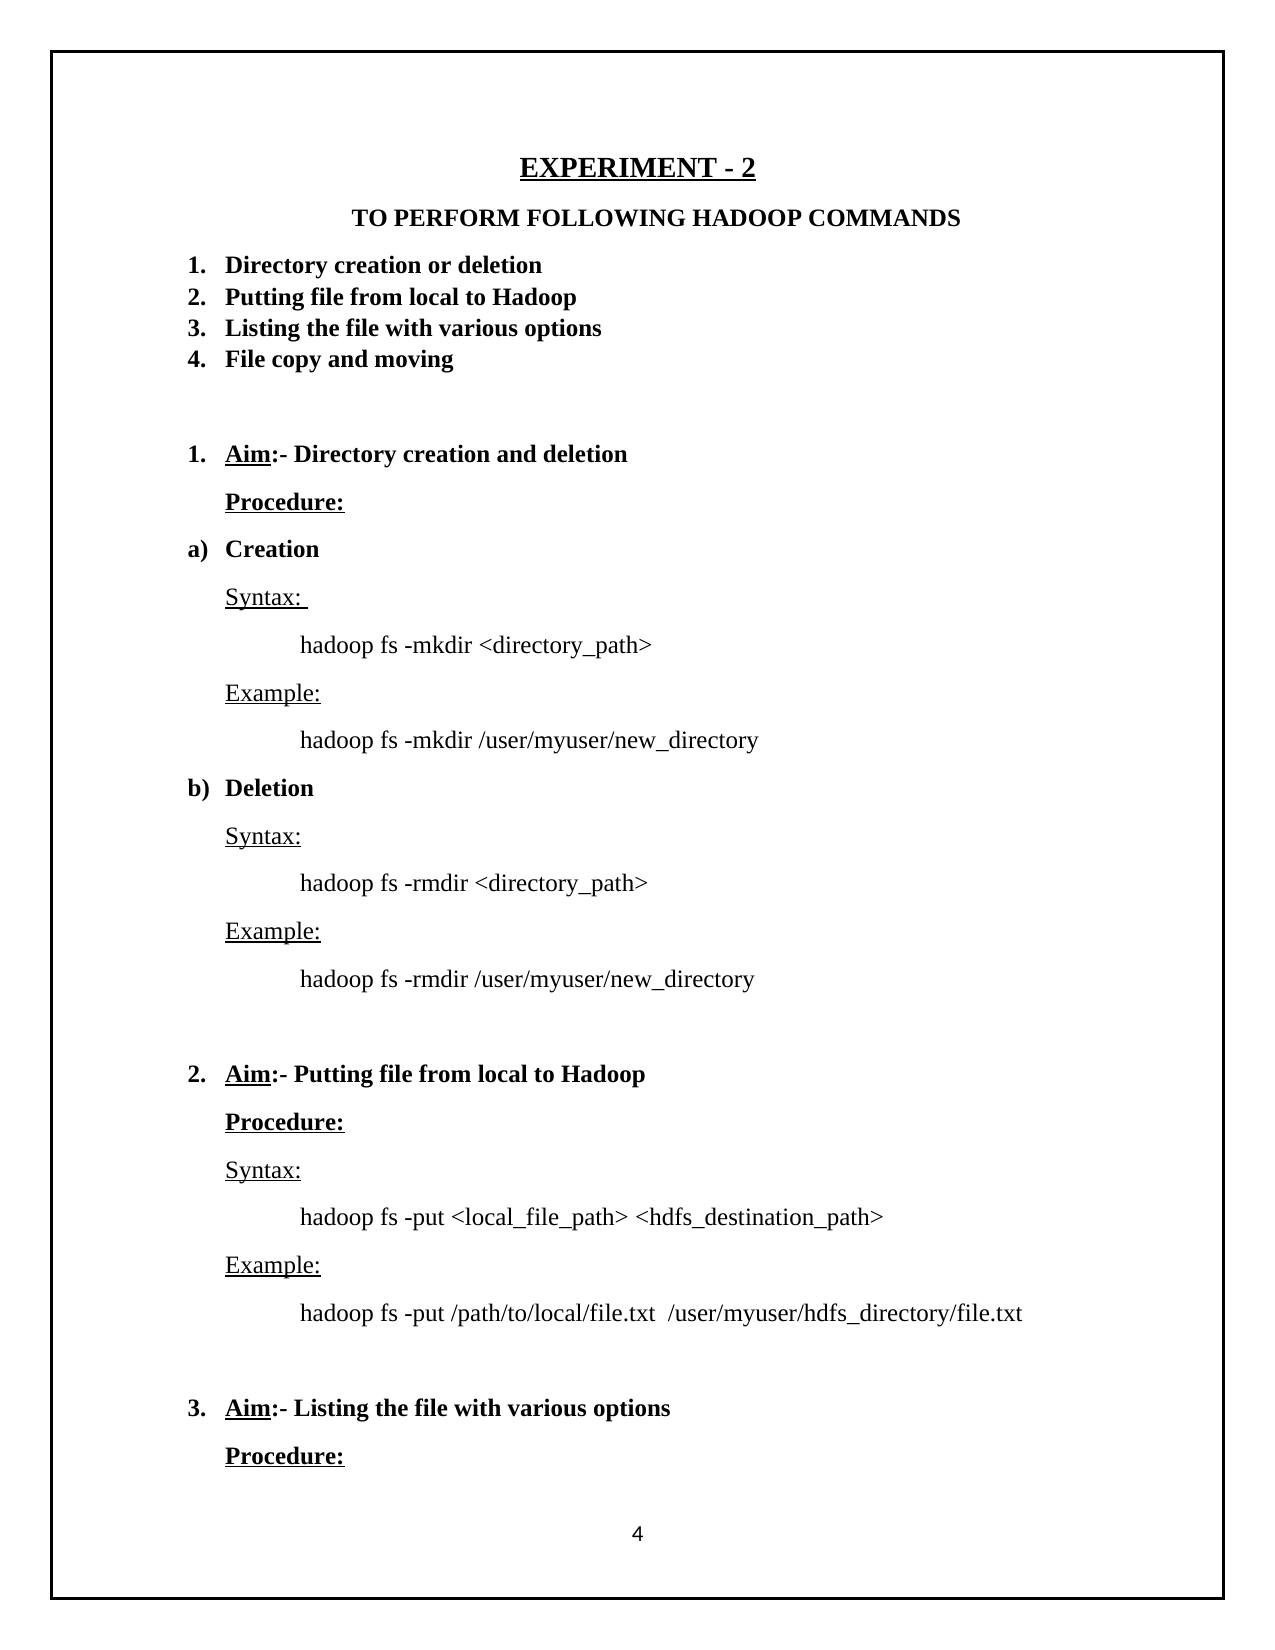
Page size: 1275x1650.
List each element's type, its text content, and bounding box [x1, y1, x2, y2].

text hadoop fs -put <local_file_path> <hdfs_destination_path> [225, 1202, 1125, 1231]
text Syntax: [225, 821, 1125, 849]
text TO PERFORM FOLLOWING HADOOP COMMANDS [150, 203, 1125, 232]
list Putting file from local to Hadoop [187, 282, 1125, 310]
list File copy and moving [187, 344, 1125, 372]
text Example: [225, 1250, 1125, 1279]
text hadoop fs -put /path/to/local/file.txt /user/myuser/hdfs_directory/file.txt [225, 1298, 1125, 1327]
list Aim:- Putting file from local to Hadoop [187, 1059, 1125, 1088]
text Syntax: [225, 1155, 1125, 1183]
text EXPERIMENT - 2 [150, 150, 1125, 183]
text hadoop fs -mkdir /user/myuser/new_directory [150, 725, 1125, 754]
text hadoop fs -mkdir <directory_path> [262, 630, 1125, 659]
list Creation [187, 534, 1125, 563]
text Syntax: [187, 582, 1125, 611]
text hadoop fs -rmdir <directory_path> [225, 868, 1125, 897]
text Procedure: [187, 487, 1125, 516]
text Procedure: [187, 1441, 1125, 1470]
list Aim:- Listing the file with various options [187, 1393, 1125, 1422]
list Deletion [187, 773, 1125, 802]
list Directory creation or deletion [187, 251, 1125, 279]
list Listing the file with various options [187, 313, 1125, 341]
text hadoop fs -rmdir /user/myuser/new_directory [150, 964, 1125, 993]
text Procedure: [187, 1107, 1125, 1136]
text Example: [150, 678, 1125, 706]
list Aim:- Directory creation and deletion [187, 439, 1125, 468]
text Example: [150, 916, 1125, 945]
